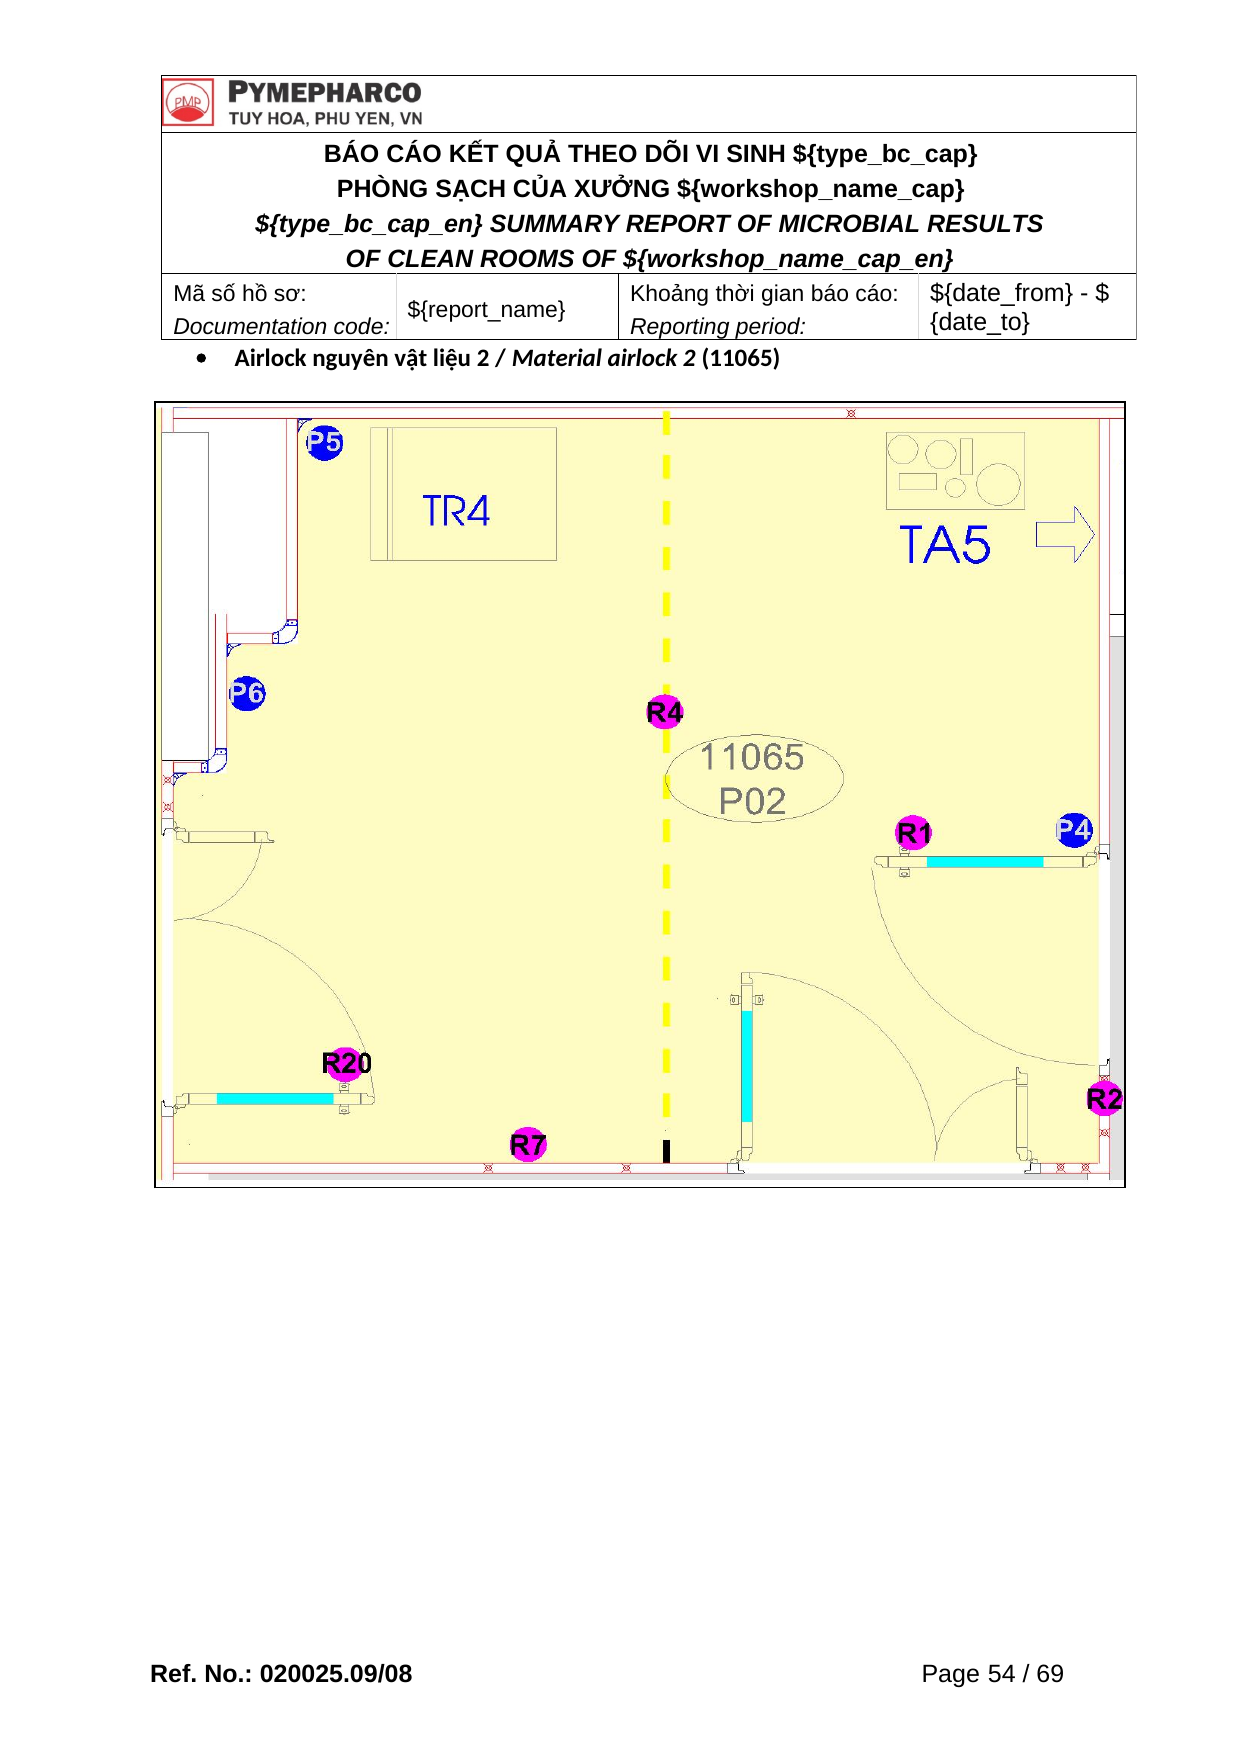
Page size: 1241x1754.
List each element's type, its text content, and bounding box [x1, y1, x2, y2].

picture [156, 403, 1124, 1187]
list Airlock nguyên vật liệu 2 / Material airlock 2 (11065) [197, 342, 1131, 373]
picture [162, 78, 422, 127]
